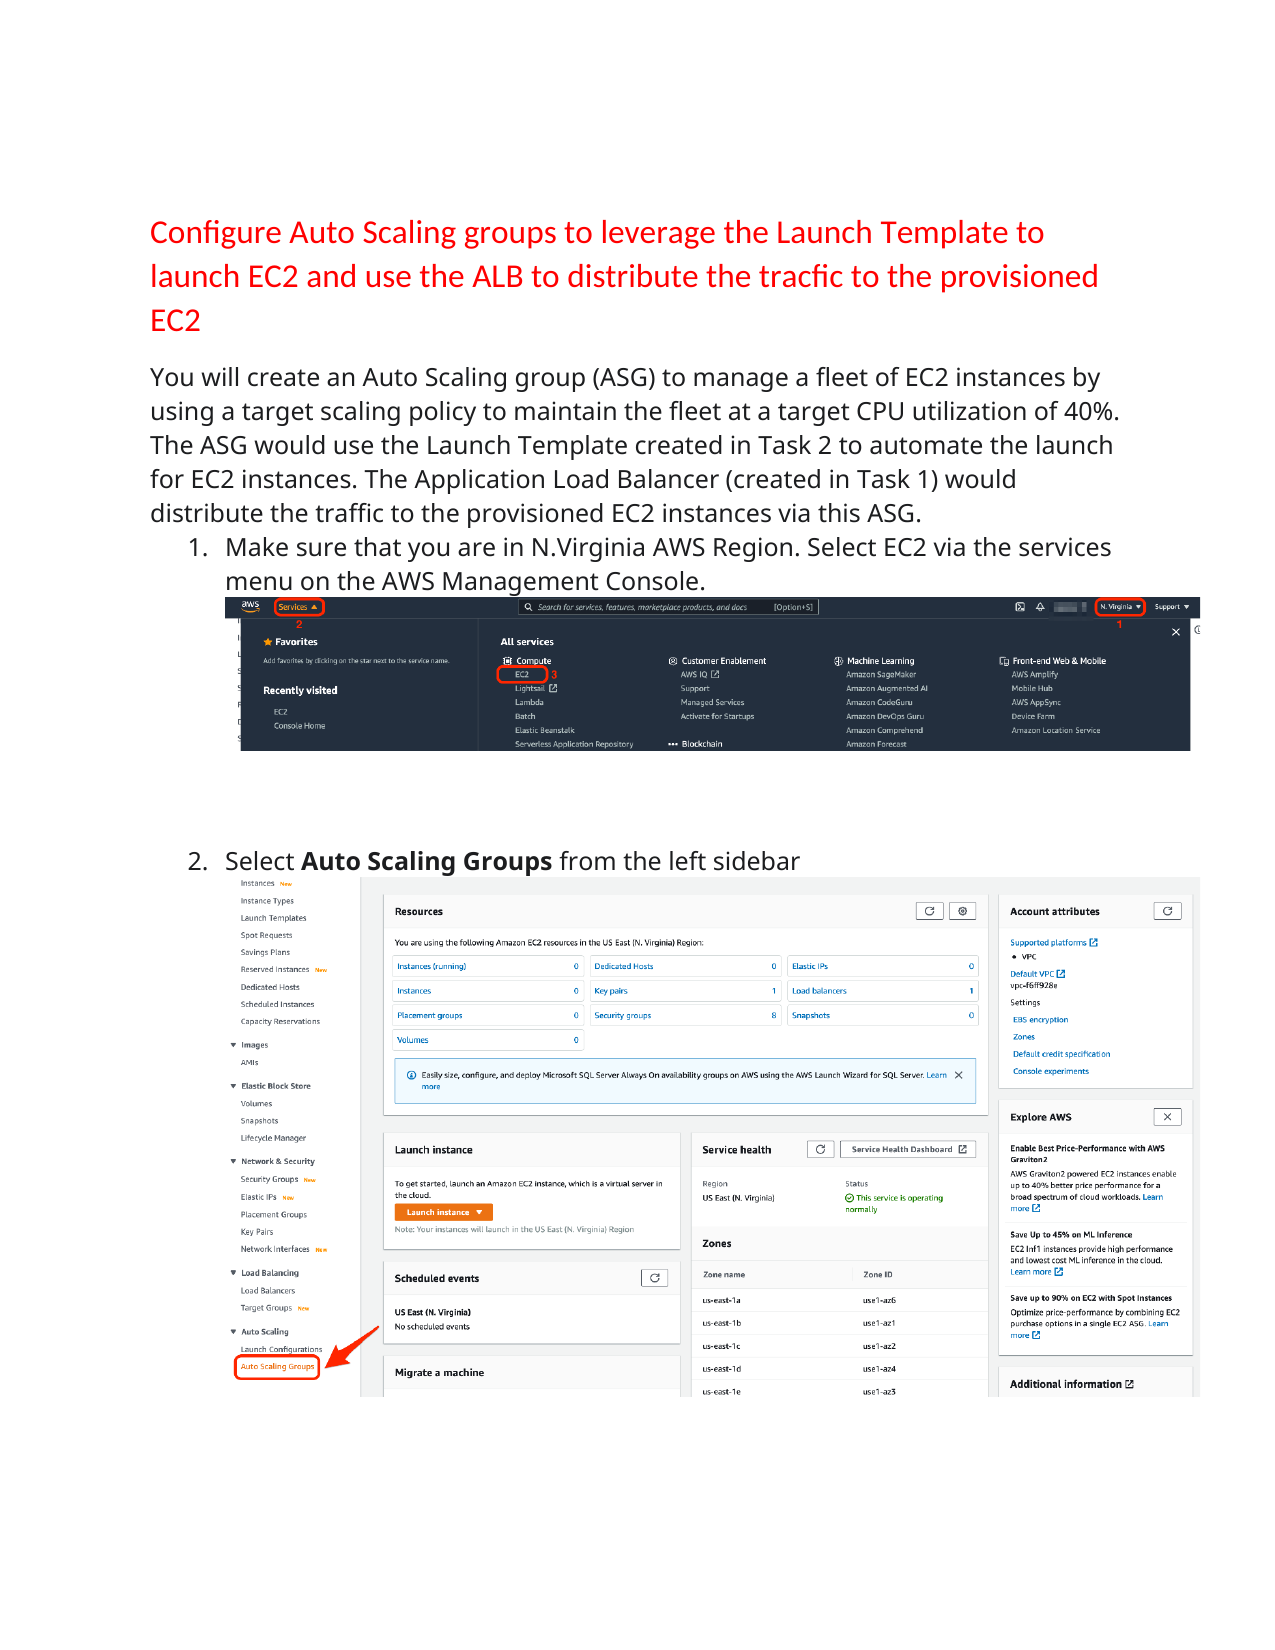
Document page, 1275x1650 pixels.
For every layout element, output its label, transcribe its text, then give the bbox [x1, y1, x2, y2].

list Select Auto Scaling Groups from the left sidebar [187, 843, 1125, 877]
text Configure Auto Scaling groups to leverage the Launch Template to launch EC2 and use the ALB to distribute the tracfic to the provisioned EC2 [150, 211, 1125, 339]
picture [225, 597, 1200, 751]
picture [225, 877, 1200, 1397]
text You will create an Auto Scaling group (ASG) to manage a fleet of EC2 instances by using a target scaling policy to maintain the fleet at a target CPU utilization of 40%. The ASG would use the Launch Template created in Task 2 to automate the launch for EC2 instances. The Application Load Balancer (created in Task 1) would distribute the traffic to the provisioned EC2 instances via this ASG. [150, 359, 1125, 529]
list Make sure that you are in N.Virginia AWS Region. Select EC2 via the services menu on the AWS Management Console. [187, 529, 1125, 598]
